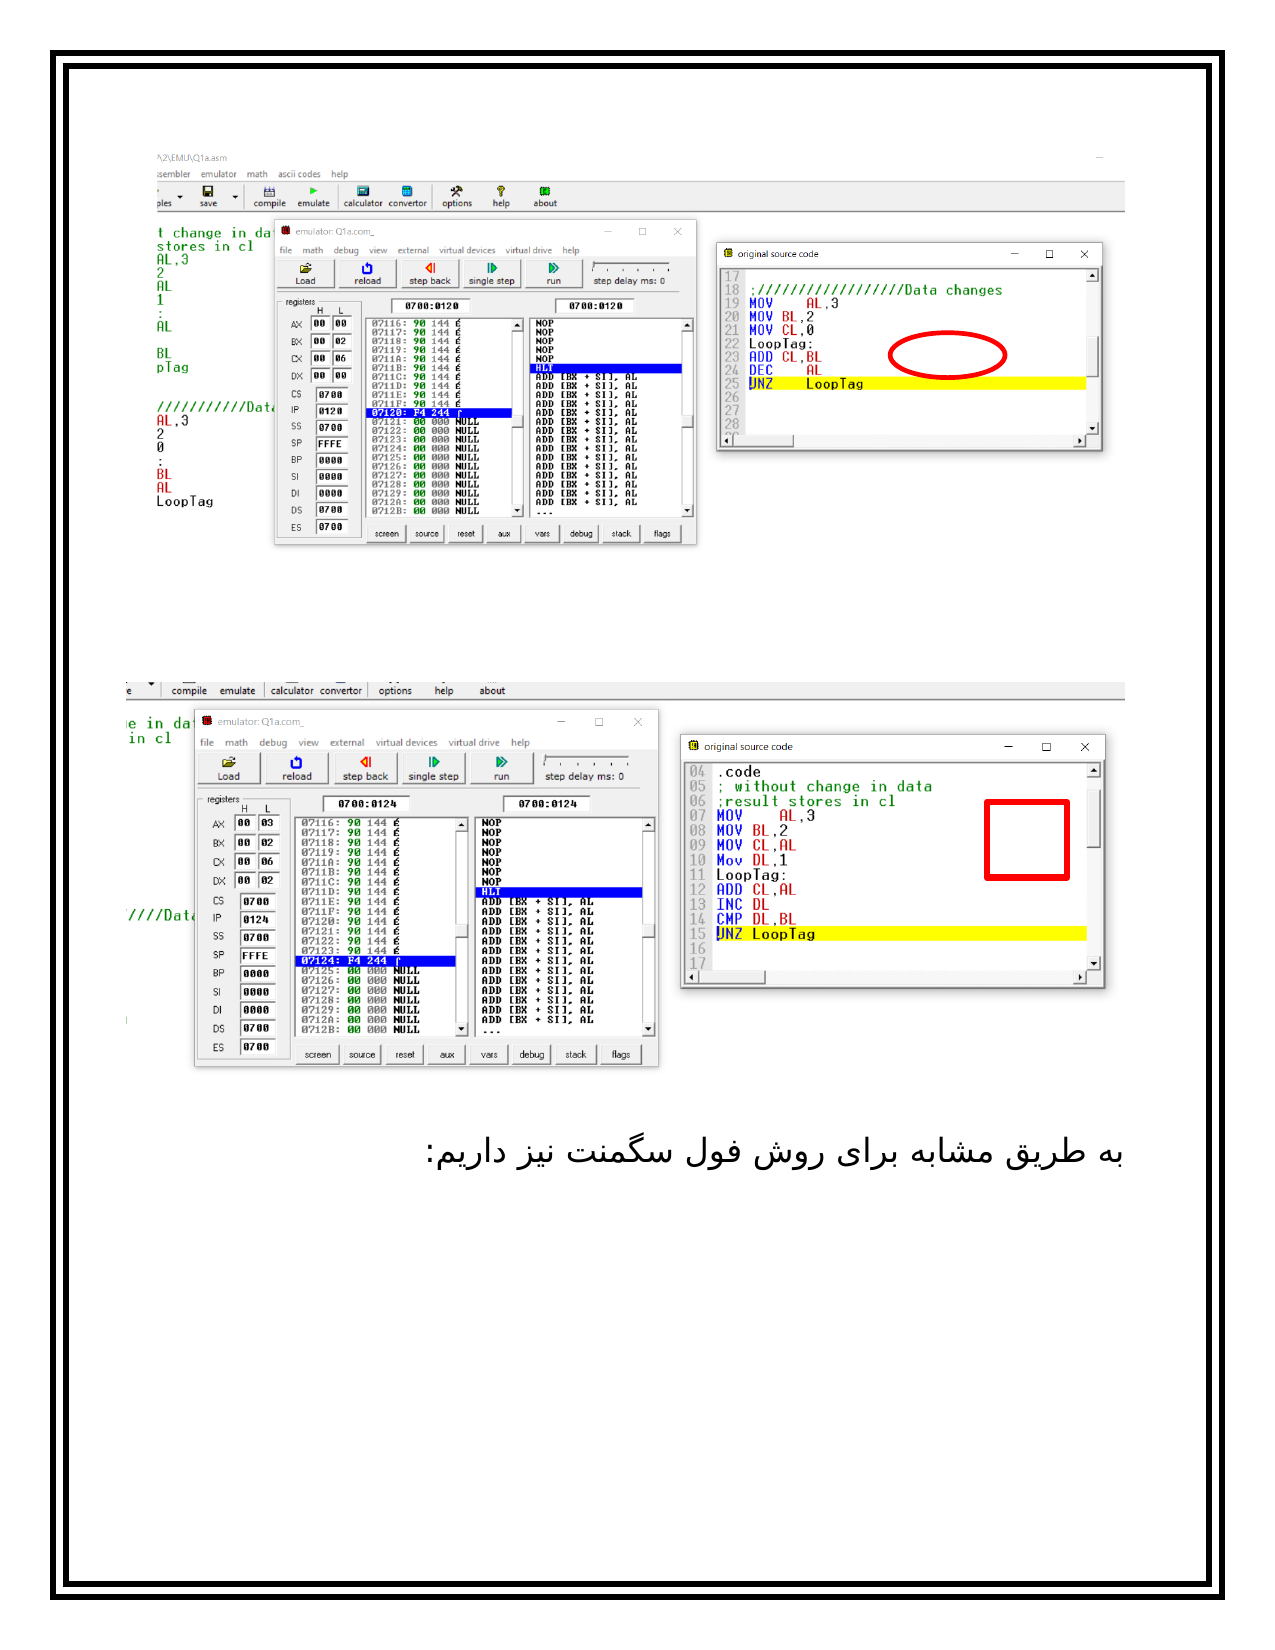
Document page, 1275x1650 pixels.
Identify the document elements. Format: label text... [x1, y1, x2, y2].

text به طریق مشابه برای روش فول سگمنت نیز داریم: [150, 1132, 1125, 1171]
picture [126, 682, 1125, 1113]
picture [157, 150, 1125, 603]
